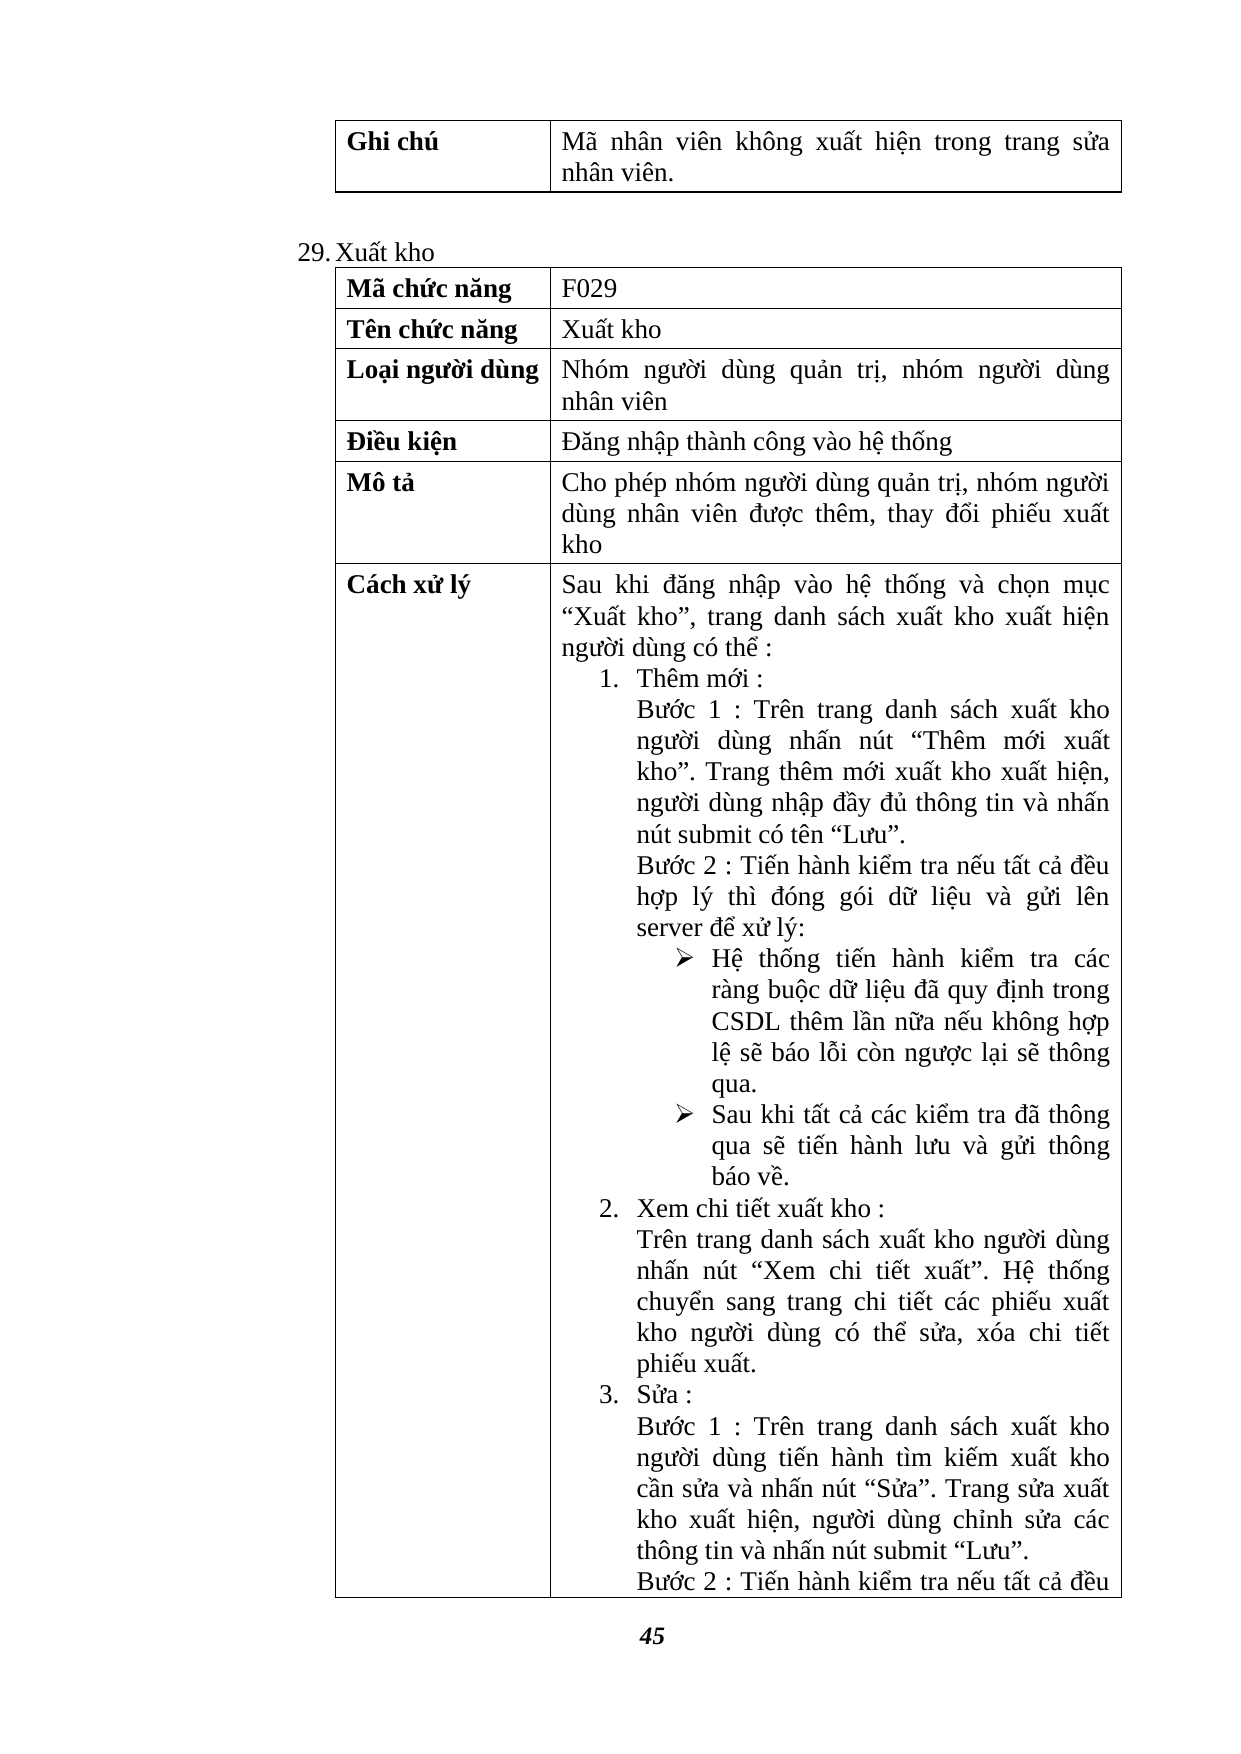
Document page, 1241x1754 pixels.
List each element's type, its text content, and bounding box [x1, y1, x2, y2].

table_header Mã chức năng [336, 268, 550, 308]
table_header F029 [551, 268, 1121, 308]
table_cell Nhóm người dùng quản trị, nhóm người dùng nhân viên [551, 349, 1121, 420]
table_cell Cách xử lý [336, 564, 550, 1597]
table_cell Loại người dùng [336, 349, 550, 420]
table_cell Mô tả [336, 462, 550, 563]
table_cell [551, 564, 1121, 1597]
table_cell Cho phép nhóm người dùng quản trị, nhóm người dùng nhân viên được thêm, thay đổi phiếu xuất kho [551, 462, 1121, 563]
table_cell Đăng nhập thành công vào hệ thống [551, 421, 1121, 461]
table_cell Ghi chú [336, 121, 550, 191]
table_cell Mã nhân viên không xuất hiện trong trang sửa nhân viên. [551, 121, 1121, 191]
table_cell Tên chức năng [336, 309, 550, 348]
table_cell Điều kiện [336, 421, 550, 461]
list Xuất kho [297, 236, 1122, 267]
table_cell Xuất kho [551, 309, 1121, 348]
